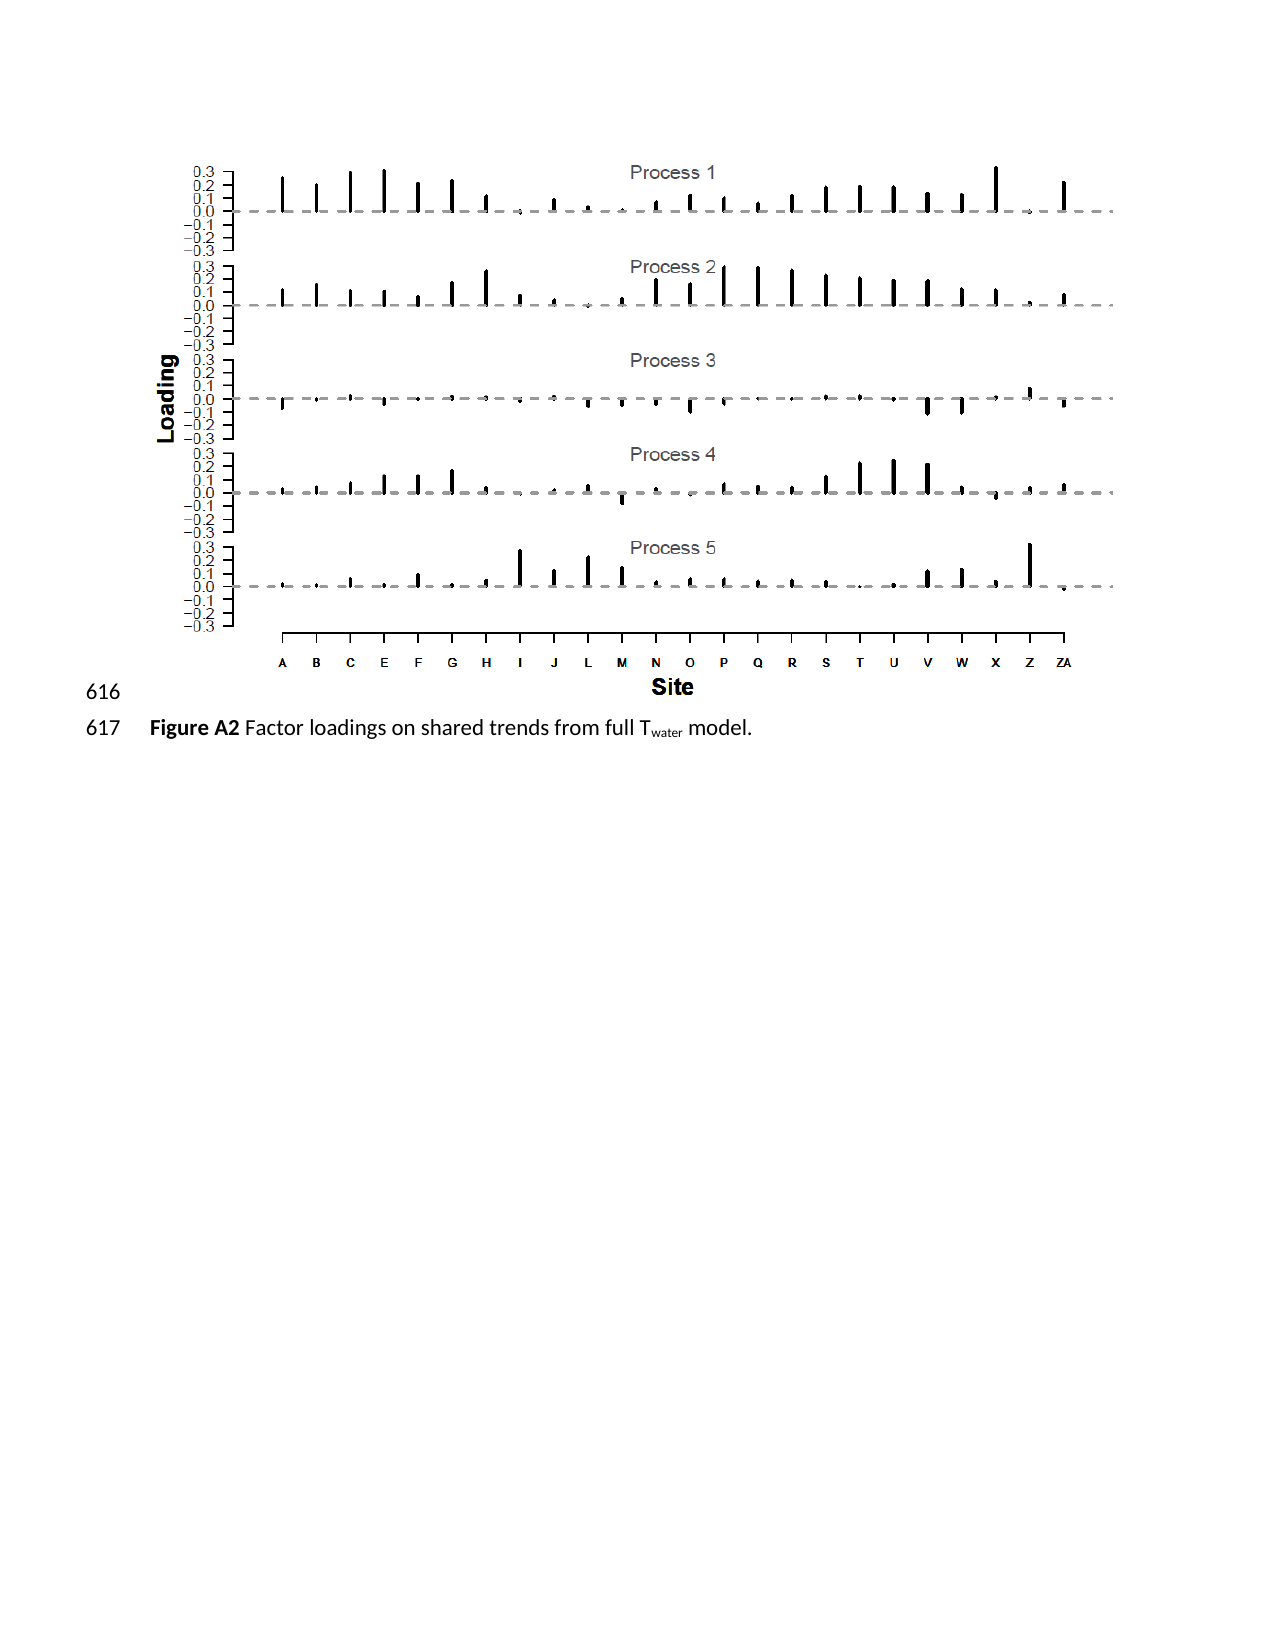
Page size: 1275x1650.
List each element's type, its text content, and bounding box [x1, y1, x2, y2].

text Figure A2 Factor loadings on shared trends from full Twater model. [150, 713, 1125, 741]
picture [150, 150, 1124, 699]
